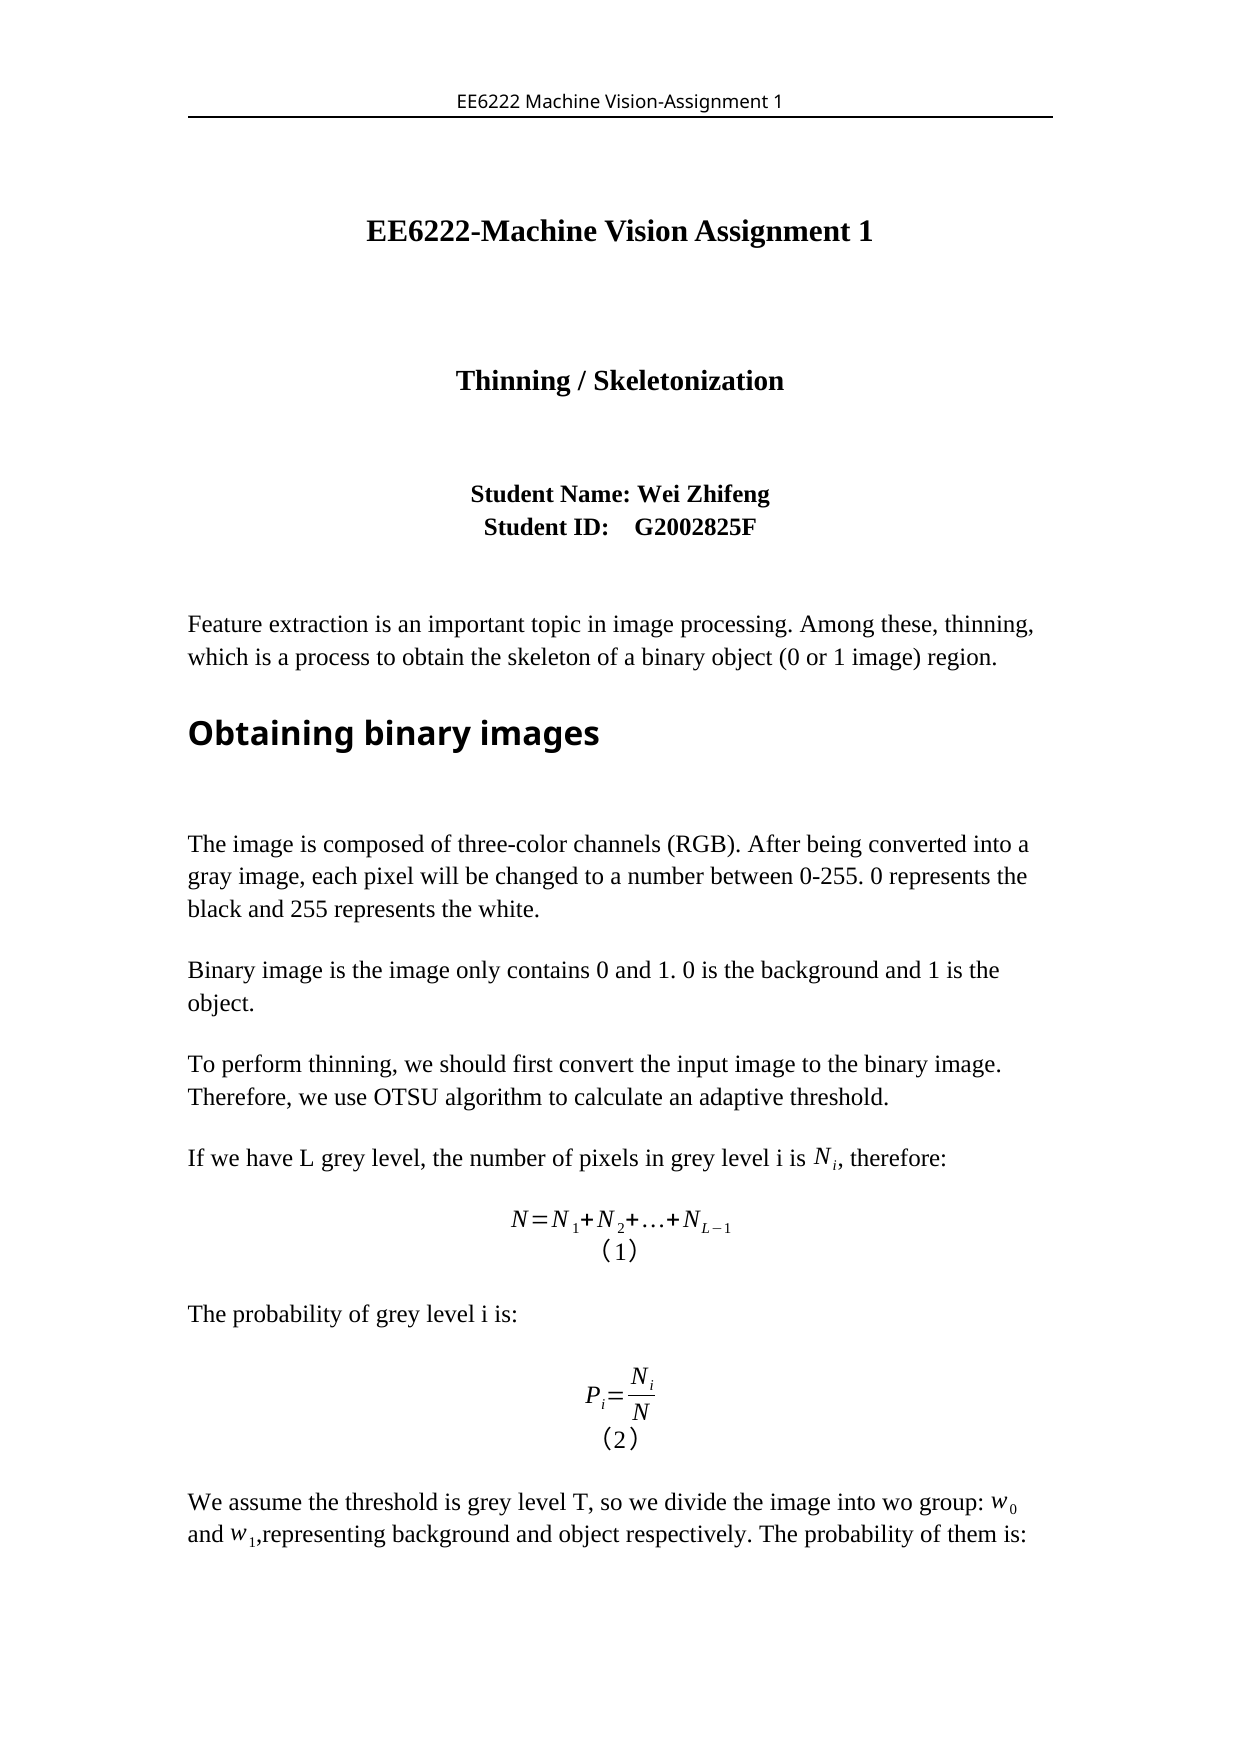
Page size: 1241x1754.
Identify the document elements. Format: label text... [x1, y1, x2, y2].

text Student ID: G2002825F [187, 510, 1053, 542]
text If we have L grey level, the number of pixels in grey level i is , therefore: [187, 1142, 1053, 1174]
text We assume the threshold is grey level T, so we divide the image into wo group: and ,representing background and object respectively. The probability of them is: [187, 1486, 1053, 1551]
text Feature extraction is an important topic in image processing. Among these, thinning, which is a process to obtain the skeleton of a binary object (0 or 1 image) region. [187, 607, 1053, 672]
text Student Name: Wei Zhifeng [187, 477, 1053, 510]
text Binary image is the image only contains 0 and 1. 0 is the background and 1 is the object. [187, 953, 1053, 1018]
subtitle EE6222-Machine Vision Assignment 1 [187, 197, 1053, 262]
subtitle Obtaining binary images [187, 699, 1053, 764]
text The probability of grey level i is: [187, 1298, 1053, 1330]
text The image is composed of three-color channels (RGB). After being converted into a gray image, each pixel will be changed to a number between 0-255. 0 represents the black and 255 represents the white. [187, 827, 1053, 924]
text Thinning / Skeletonization [187, 347, 1053, 412]
text To perform thinning, we should first convert the input image to the binary image. Therefore, we use OTSU algorithm to calculate an adaptive threshold. [187, 1048, 1053, 1113]
